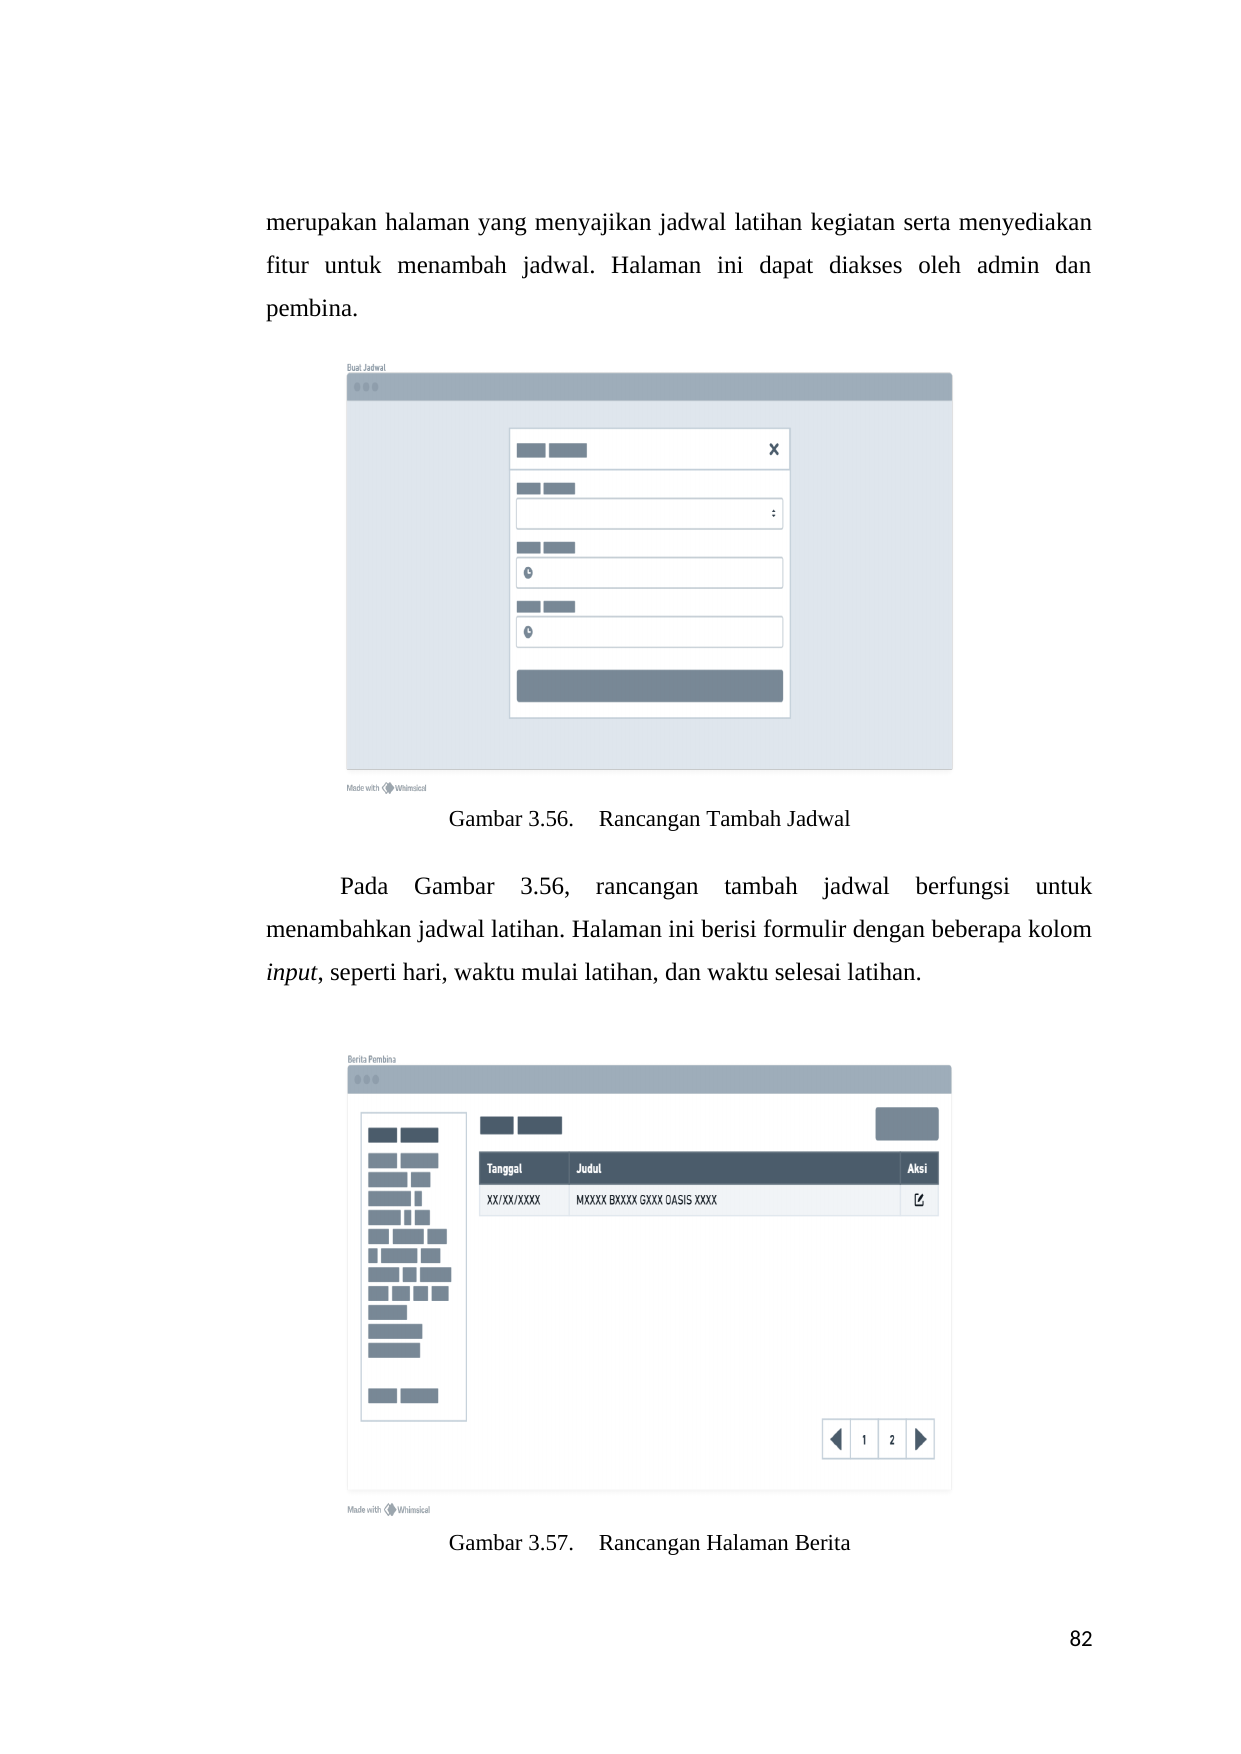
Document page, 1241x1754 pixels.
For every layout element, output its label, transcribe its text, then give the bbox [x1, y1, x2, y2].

picture [329, 336, 970, 806]
text Rancangan Tambah Jadwal [207, 805, 1092, 832]
text Pada Gambar 3.56, rancangan tambah jadwal berfungsi untuk menambahkan jadwal latihan. Halaman ini berisi formulir dengan beberapa kolom input, seperti hari, waktu mulai latihan, dan waktu selesai latihan. [266, 871, 1092, 986]
text Rancangan Halaman Berita [207, 1529, 1092, 1555]
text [266, 207, 1092, 322]
picture [329, 1026, 970, 1529]
